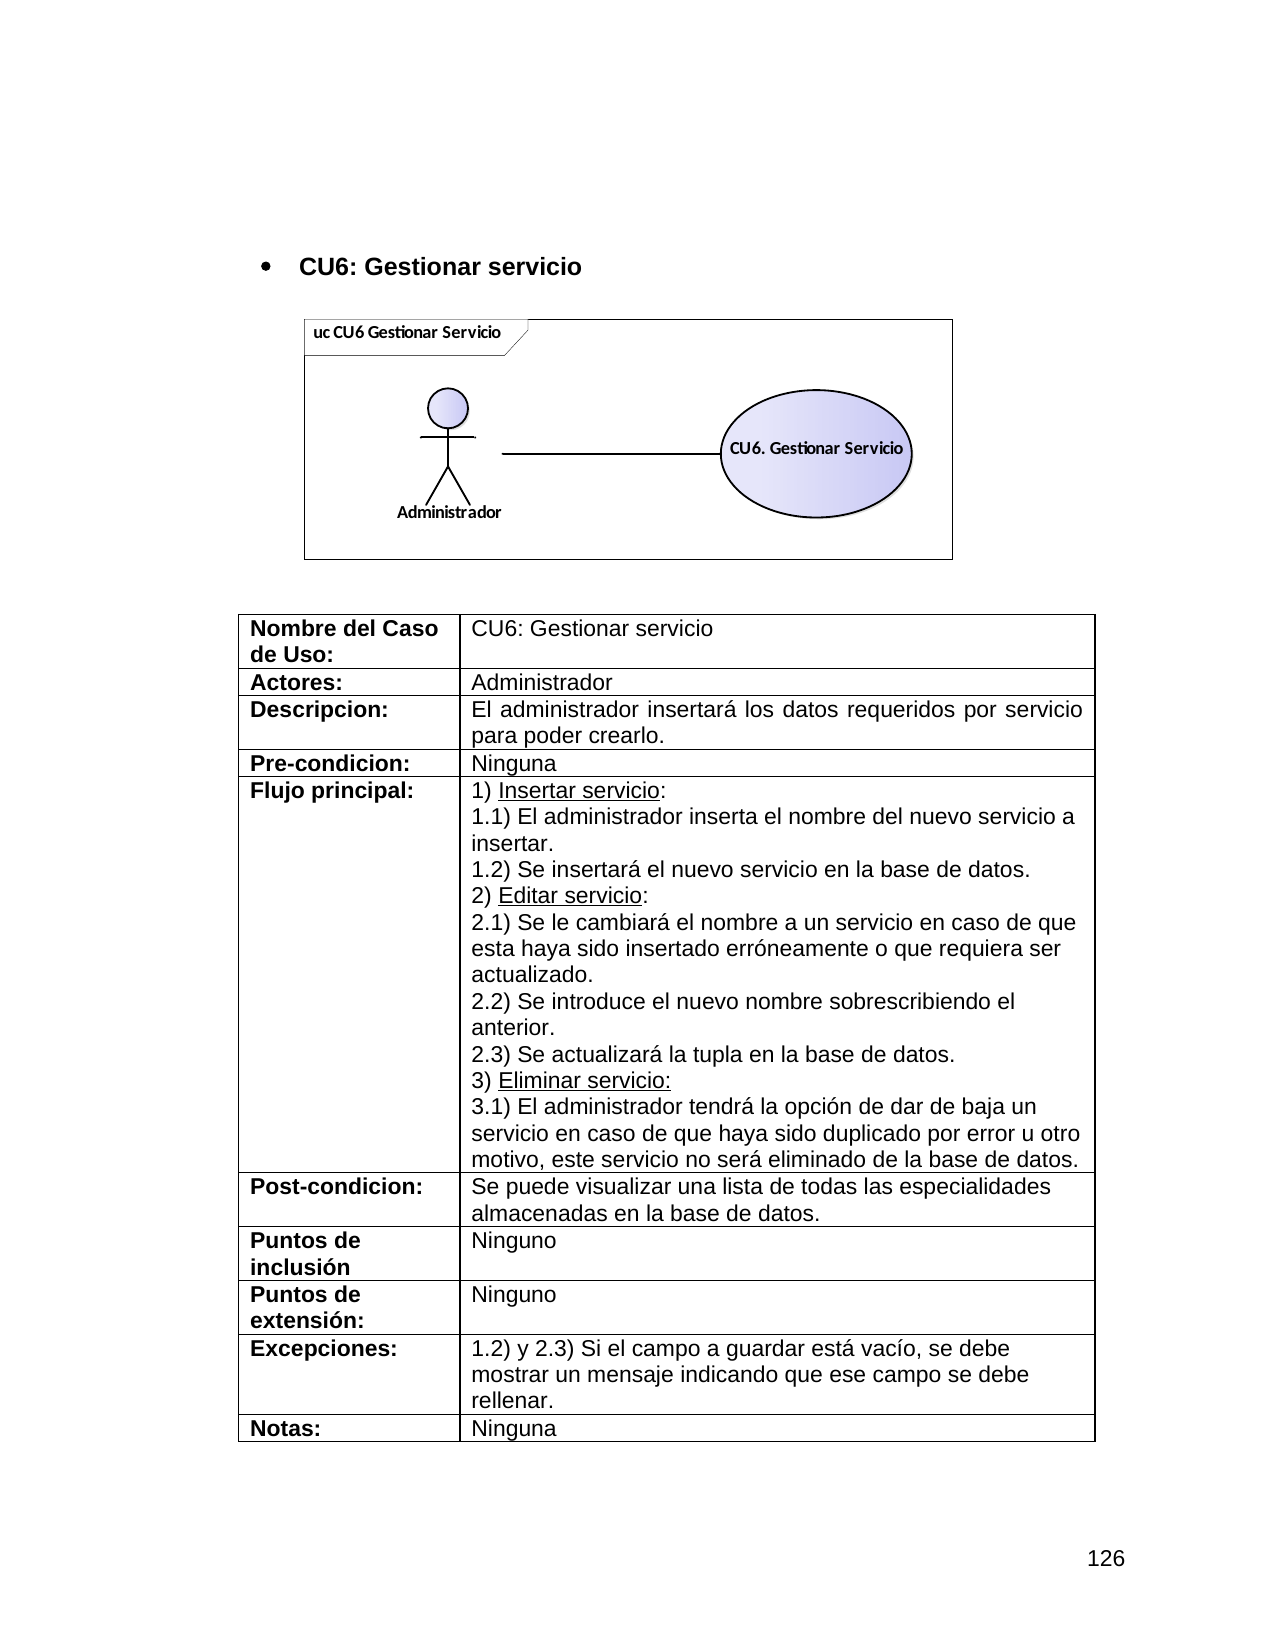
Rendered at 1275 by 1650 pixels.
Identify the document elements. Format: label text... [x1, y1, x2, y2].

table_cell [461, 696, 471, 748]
table_cell Descripcion: [239, 696, 459, 748]
table_cell Administrador [461, 669, 1094, 695]
table_header CU6: Gestionar servicio [461, 615, 1094, 667]
table_cell Excepciones: [239, 1335, 459, 1414]
table_cell Actores: [239, 669, 459, 695]
table_cell 1) Insertar servicio: 1.1) El administrador inserta el nombre del nuevo servicio a insertar. 1.2) Se insertará el nuevo servicio en la base de datos. 2) Editar servicio: 2.1) Se le cambiará el nombre a un servicio en caso de que esta haya sido insertado erróneamente o que requiera ser actualizado. 2.2) Se introduce el nuevo nombre sobrescribiendo el anterior. 2.3) Se actualizará la tupla en la base de datos. 3) Eliminar servicio: 3.1) El administrador tendrá la opción de dar de baja un servicio en caso de que haya sido duplicado por error u otro motivo, este servicio no será eliminado de la base de datos. [461, 777, 1094, 1172]
table_cell Puntos de inclusión [239, 1227, 459, 1280]
table_cell Flujo principal: [239, 777, 459, 1172]
table_cell Ninguno [461, 1281, 1094, 1333]
table_header Nombre del Caso de Uso: [239, 615, 459, 667]
table_cell El administrador insertará los datos requeridos por servicio para poder crearlo. [665, 696, 1094, 748]
table_cell Pre-condicion: [239, 750, 459, 776]
table_cell Se puede visualizar una lista de todas las especialidades almacenadas en la base de datos. [461, 1173, 1094, 1226]
table_cell Puntos de extensión: [239, 1281, 459, 1333]
list CU6: Gestionar servicio [261, 252, 1125, 280]
table_cell Ninguno [461, 1227, 1094, 1280]
table_cell 1.2) y 2.3) Si el campo a guardar está vacío, se debe mostrar un mensaje indicando que ese campo se debe rellenar. [461, 1335, 1094, 1414]
table_cell Notas: [239, 1415, 459, 1441]
table_cell Ninguna [461, 1415, 1094, 1441]
table_cell Post-condicion: [239, 1173, 459, 1226]
table_cell Ninguna [461, 750, 1094, 776]
